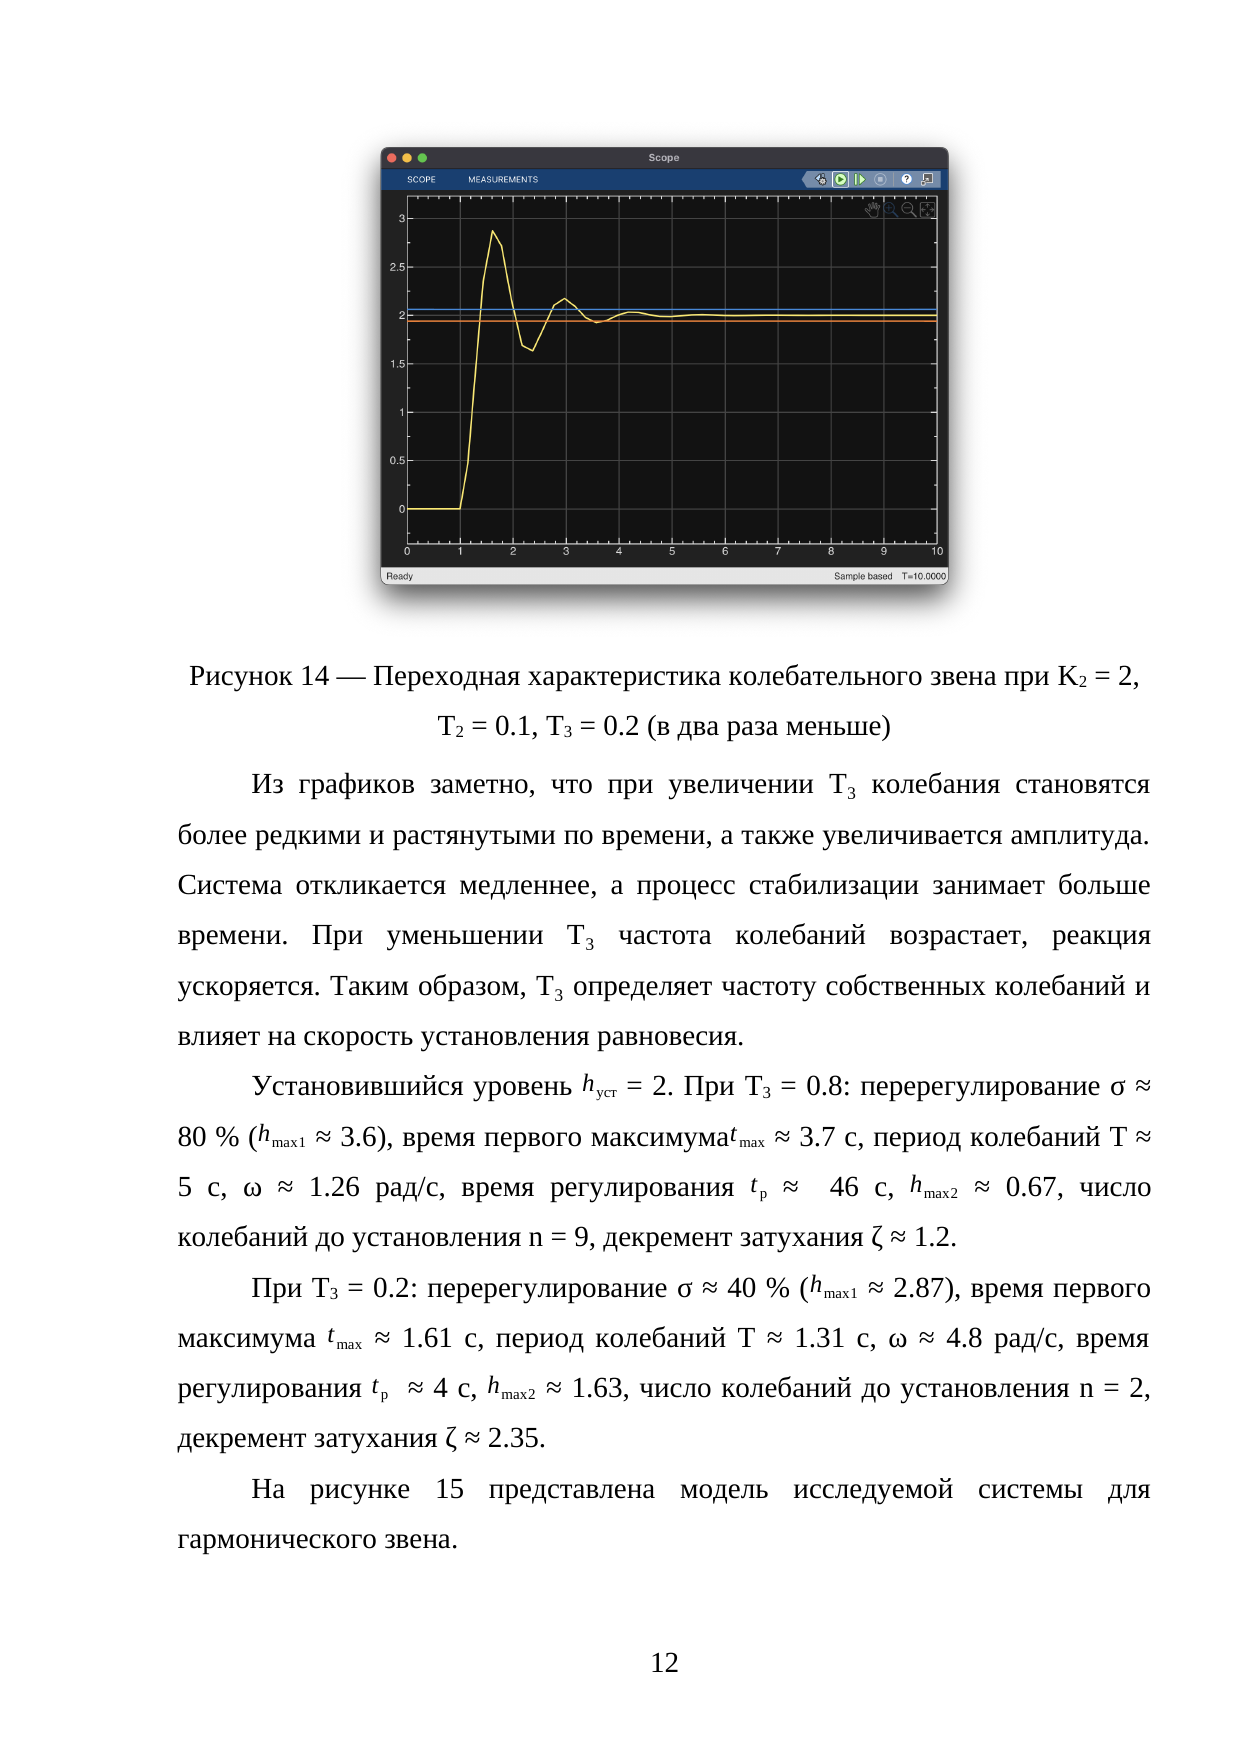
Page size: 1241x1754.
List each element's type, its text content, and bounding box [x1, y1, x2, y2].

text Рисунок 14 — Переходная характеристика колебательного звена при K2 = 2, T2 = 0.1, T3 = 0.2 (в два раза меньше) [177, 658, 1152, 741]
text На рисунке 15 представлена модель исследуемой системы для гармонического звена. [177, 1471, 1152, 1555]
picture [338, 118, 991, 641]
text Из графиков заметно, что при увеличении T₃ колебания становятся более редкими и растянутыми по времени, а также увеличивается амплитуда. Система откликается медленнее, а процесс стабилизации занимает больше времени. При уменьшении T₃ частота колебаний возрастает, реакция ускоряется. Таким образом, T₃ определяет частоту собственных колебаний и влияет на скорость установления равновесия. [177, 767, 1152, 1052]
text Установившийся уровень = 2. При T3 = 0.8: перерегулирование σ ≈ 80 % ( ≈ 3.6), время первого максимума ≈ 3.7 с, период колебаний T ≈ 5 с, ω ≈ 1.26 рад/с, время регулирования ≈ 46 с, ≈ 0.67, число колебаний до установления n = 9, декремент затухания ζ ≈ 1.2. [177, 1068, 1152, 1253]
text При T3 = 0.2: перерегулирование σ ≈ 40 % ( ≈ 2.87), время первого максимума ≈ 1.61 с, период колебаний T ≈ 1.31 с, ω ≈ 4.8 рад/с, время регулирования ≈ 4 с, ≈ 1.63, число колебаний до установления n = 2, декремент затухания ζ ≈ 2.35. [177, 1270, 1152, 1454]
